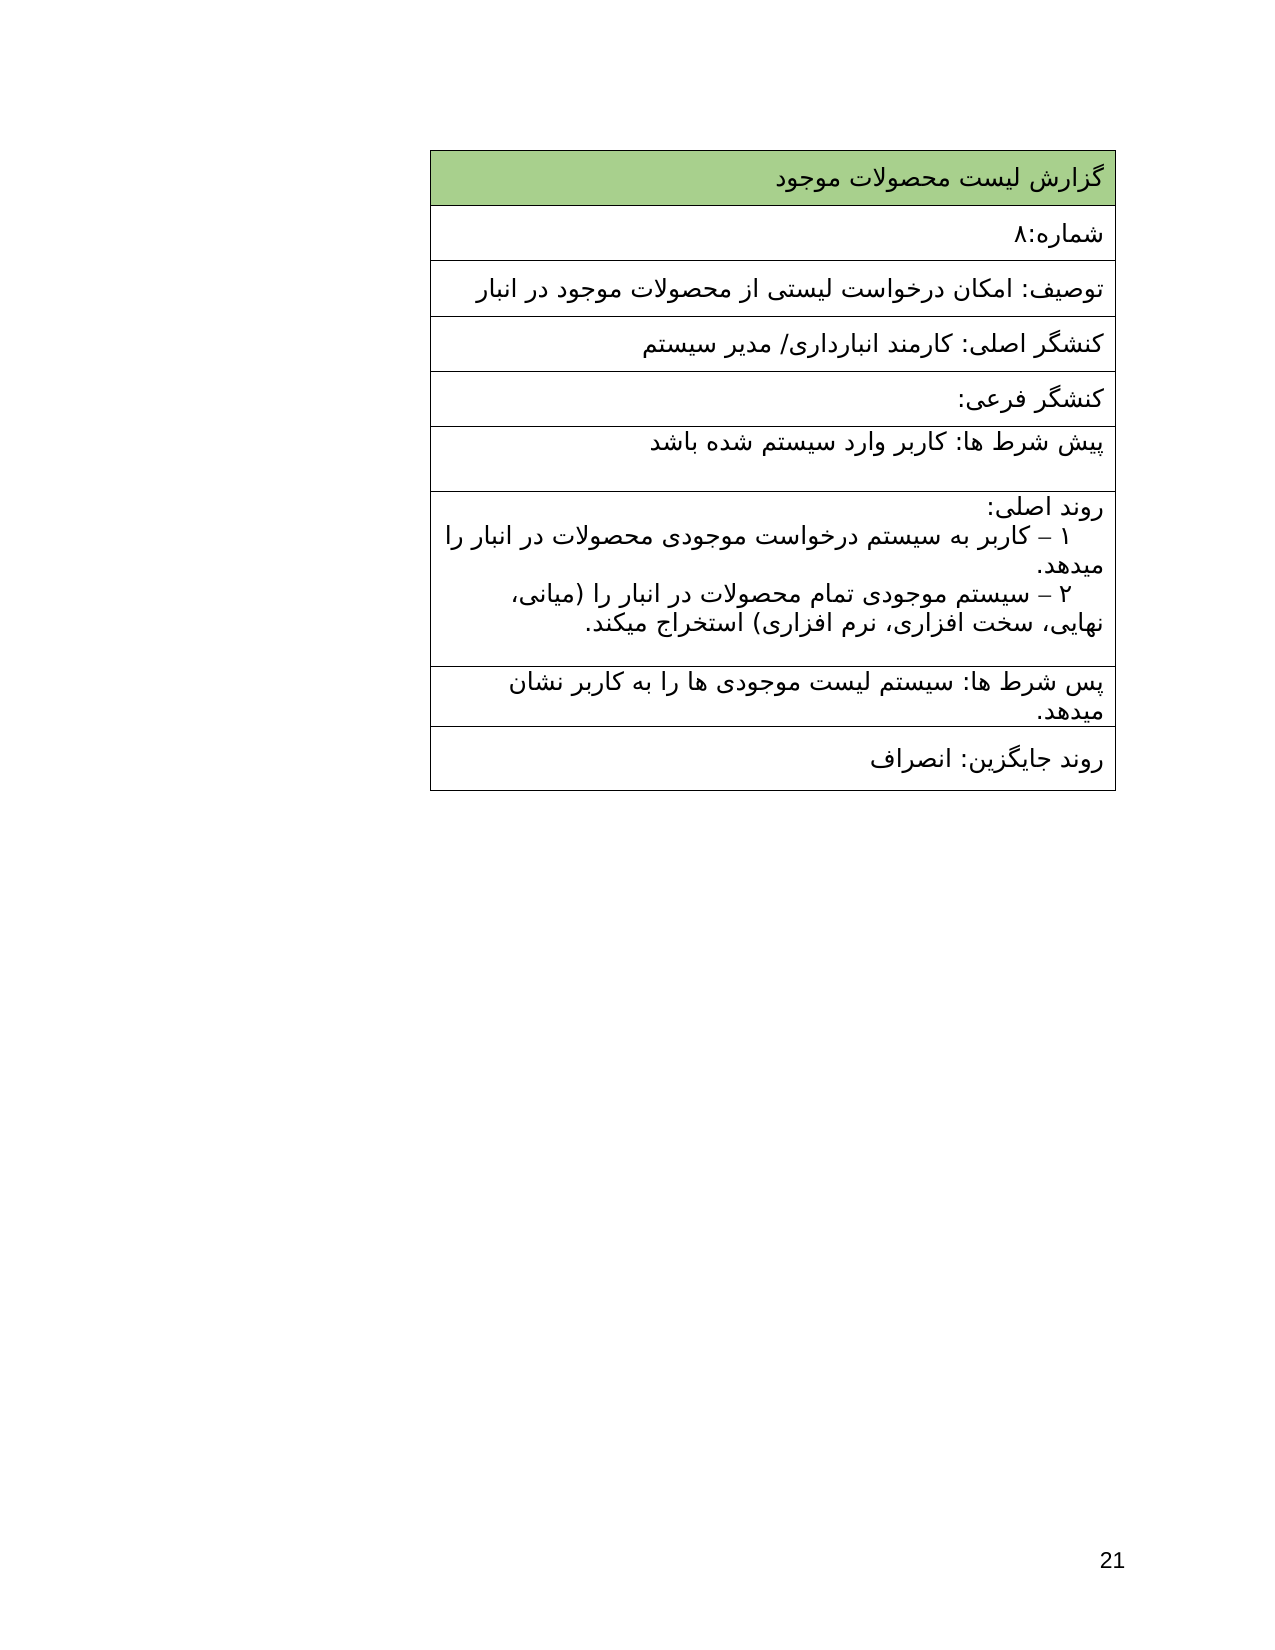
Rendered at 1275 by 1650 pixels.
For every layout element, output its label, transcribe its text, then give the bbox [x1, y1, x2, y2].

table_header گزارش لیست محصولات موجود [431, 151, 1115, 205]
table_cell شماره:۸ [431, 206, 1115, 260]
table_cell پس شرط ها: سیستم لیست موجودی ها را به کاربر نشان میدهد. [431, 667, 1115, 726]
table_cell پیش شرط ها: کاربر وارد سیستم شده باشد [431, 427, 1115, 491]
table_cell توصیف: امکان درخواست لیستی از محصولات موجود در انبار [431, 261, 1115, 316]
table_cell کنشگر فرعی: [431, 372, 1115, 426]
table_cell کنشگر اصلی: کارمند انبارداری/ مدیر سیستم [431, 317, 1115, 371]
table_cell روند اصلی: ۱ – کاربر به سیستم درخواست موجودی محصولات در انبار را میدهد. ۲ – سیستم موجودی تمام محصولات در انبار را (میانی، نهایی، سخت افزاری، نرم افزاری) استخراج میکند. [431, 492, 1115, 666]
table_cell روند جایگزین: انصراف [431, 727, 1115, 790]
